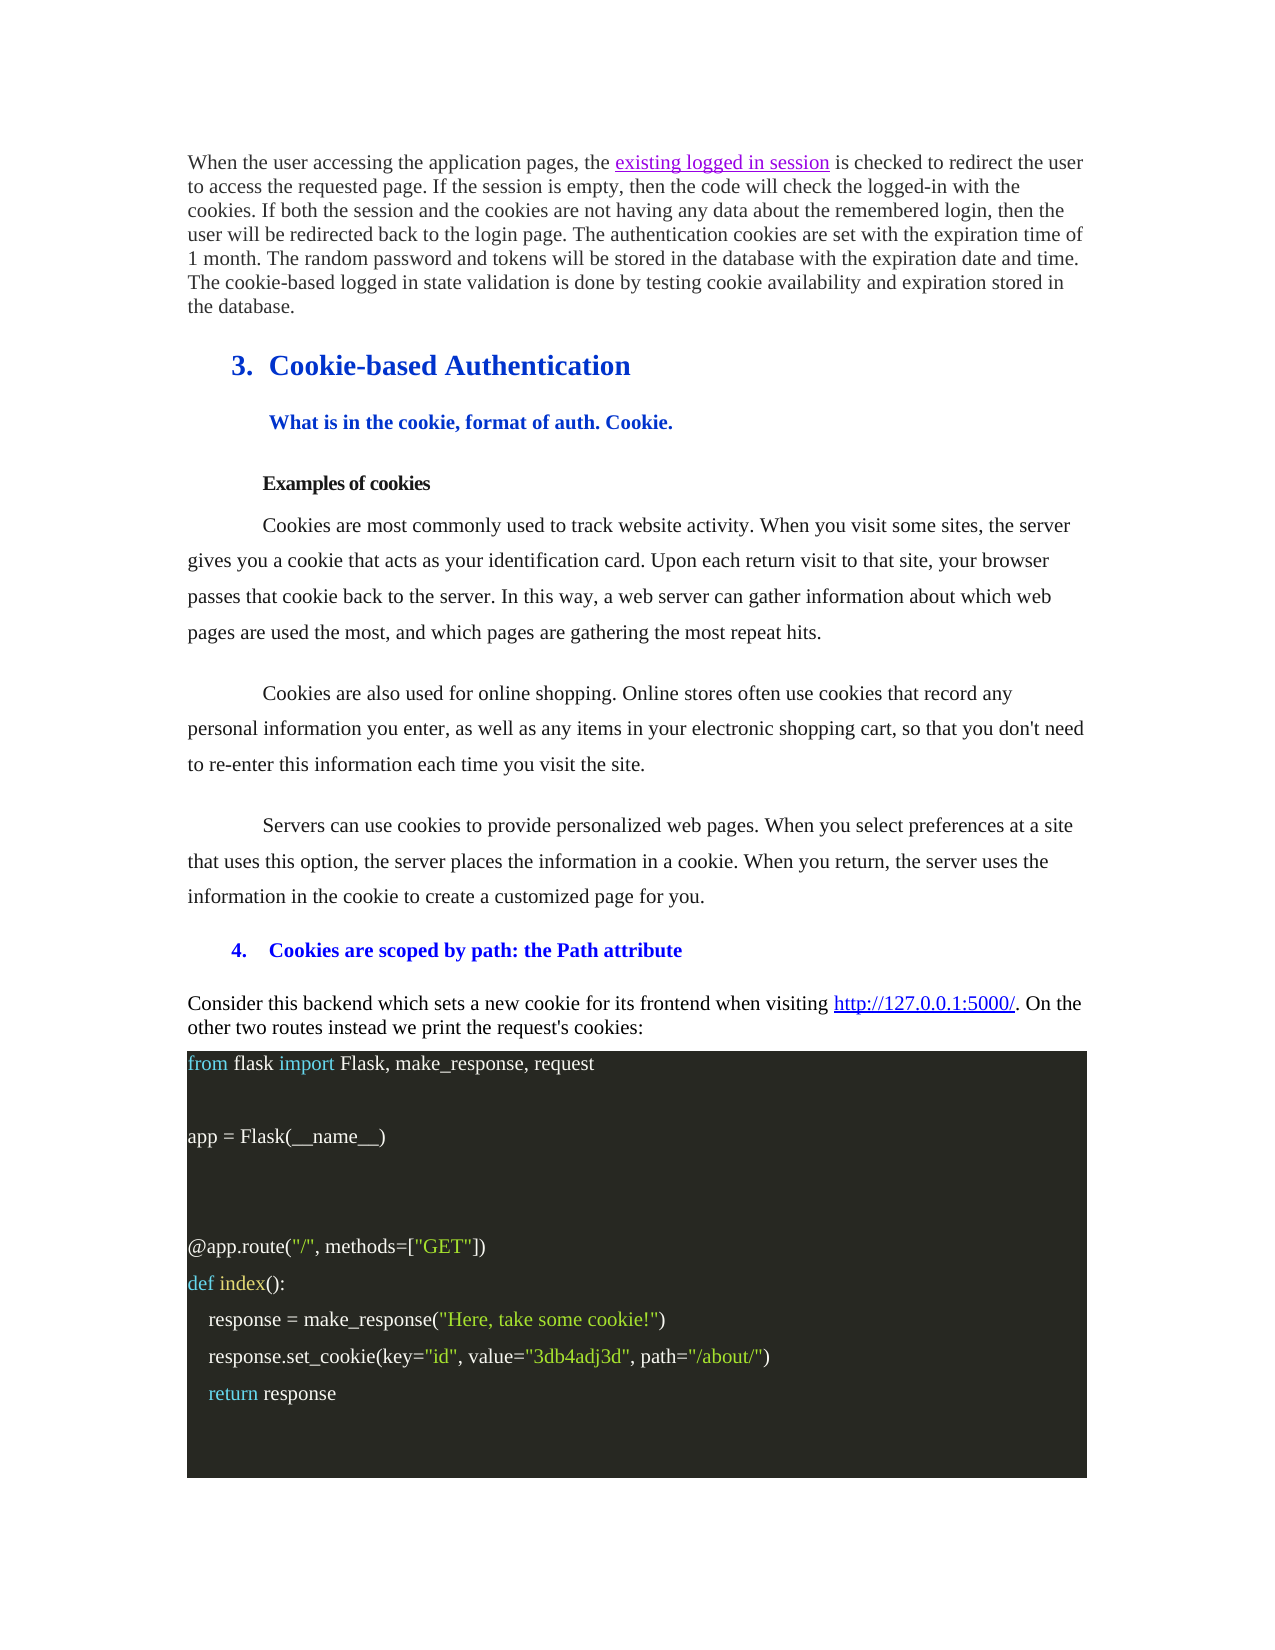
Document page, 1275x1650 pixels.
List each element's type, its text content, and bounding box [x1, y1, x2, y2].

subtitle Examples of cookies [187, 463, 1087, 495]
list Cookie-based Authentication [231, 348, 1087, 381]
text Consider this backend which sets a new cookie for its frontend when visiting http://127.0.0.1:5000/. On the other two routes instead we print the request's cookies: [187, 991, 1087, 1039]
text from flask import Flask, make_response, request [187, 1051, 1087, 1075]
text Cookies are also used for online shopping. Online stores often use cookies that record any personal information you enter, as well as any items in your electronic shopping cart, so that you don't need to re-enter this information each time you visit the site. [187, 669, 1087, 776]
text @app.route("/", methods=["GET"]) [187, 1234, 1087, 1258]
text response.set_cookie(key="id", value="3db4adj3d", path="/about/") [187, 1344, 1087, 1368]
subtitle Cookies are scoped by path: the Path attribute [231, 937, 1087, 962]
text What is in the cookie, format of auth. Cookie. [269, 410, 1087, 434]
text response = make_response("Here, take some cookie!") [187, 1307, 1087, 1331]
text When the user accessing the application pages, the existing logged in session is checked to redirect the user to access the requested page. If the session is empty, then the code will check the logged-in with the cookies. If both the session and the cookies are not having any data about the remembered login, then the user will be redirected back to the login page. The authentication cookies are set with the expiration time of 1 month. The random password and tokens will be stored in the database with the expiration date and time. The cookie-based logged in state validation is done by testing cookie availability and expiration stored in the database. [187, 150, 1087, 318]
text return response [187, 1380, 1087, 1404]
text def index(): [187, 1271, 1087, 1295]
text Cookies are most commonly used to track website activity. When you visit some sites, the server gives you a cookie that acts as your identification card. Upon each return visit to that site, your browser passes that cookie back to the server. In this way, a web server can gather information about which web pages are used the most, and which pages are gathering the most repeat hits. [187, 501, 1087, 644]
text app = Flask(__name__) [187, 1124, 1087, 1148]
text Servers can use cookies to provide personalized web pages. When you select preferences at a site that uses this option, the server places the information in a cookie. When you return, the server uses the information in the cookie to create a customized page for you. [187, 801, 1087, 908]
